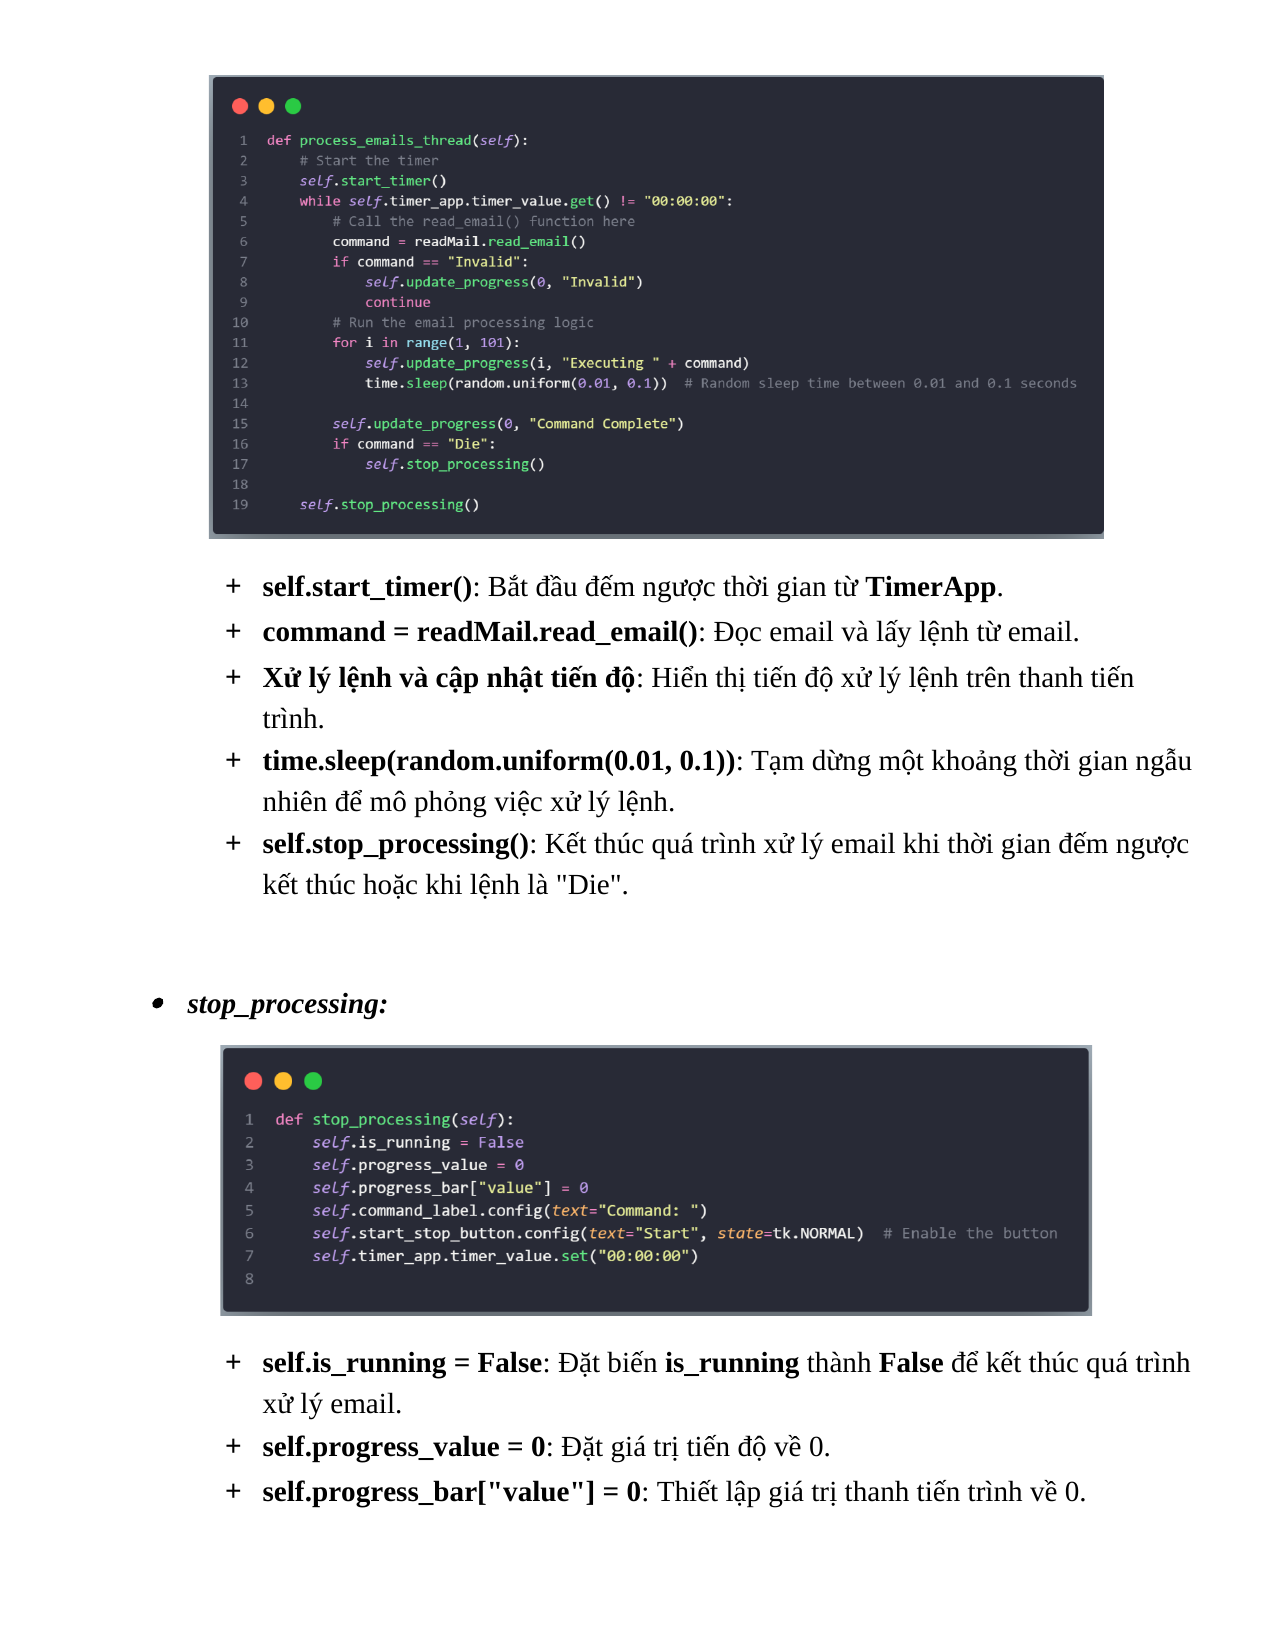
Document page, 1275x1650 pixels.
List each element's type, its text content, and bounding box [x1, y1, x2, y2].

list self.start_timer(): Bắt đầu đếm ngược thời gian từ TimerApp. [225, 565, 1200, 604]
list self.stop_processing(): Kết thúc quá trình xử lý email khi thời gian đếm ngược kết thúc hoặc khi lệnh là "Die". [225, 823, 1200, 901]
picture [208, 75, 1104, 539]
list Xử lý lệnh và cập nhật tiến độ: Hiển thị tiến độ xử lý lệnh trên thanh tiến trình. [225, 656, 1200, 734]
list self.progress_bar["value"] = 0: Thiết lập giá trị thanh tiến trình về 0. [225, 1471, 1200, 1510]
list self.is_running = False: Đặt biến is_running thành False để kết thúc quá trình xử lý email. [225, 1342, 1200, 1420]
list time.sleep(random.uniform(0.01, 0.1)): Tạm dừng một khoảng thời gian ngẫu nhiên để mô phỏng việc xử lý lệnh. [225, 739, 1200, 818]
list stop_processing: [150, 986, 1200, 1020]
list command = readMail.read_email(): Đọc email và lấy lệnh từ email. [225, 611, 1200, 650]
picture [220, 1045, 1093, 1316]
list self.progress_value = 0: Đặt giá trị tiến độ về 0. [225, 1425, 1200, 1464]
